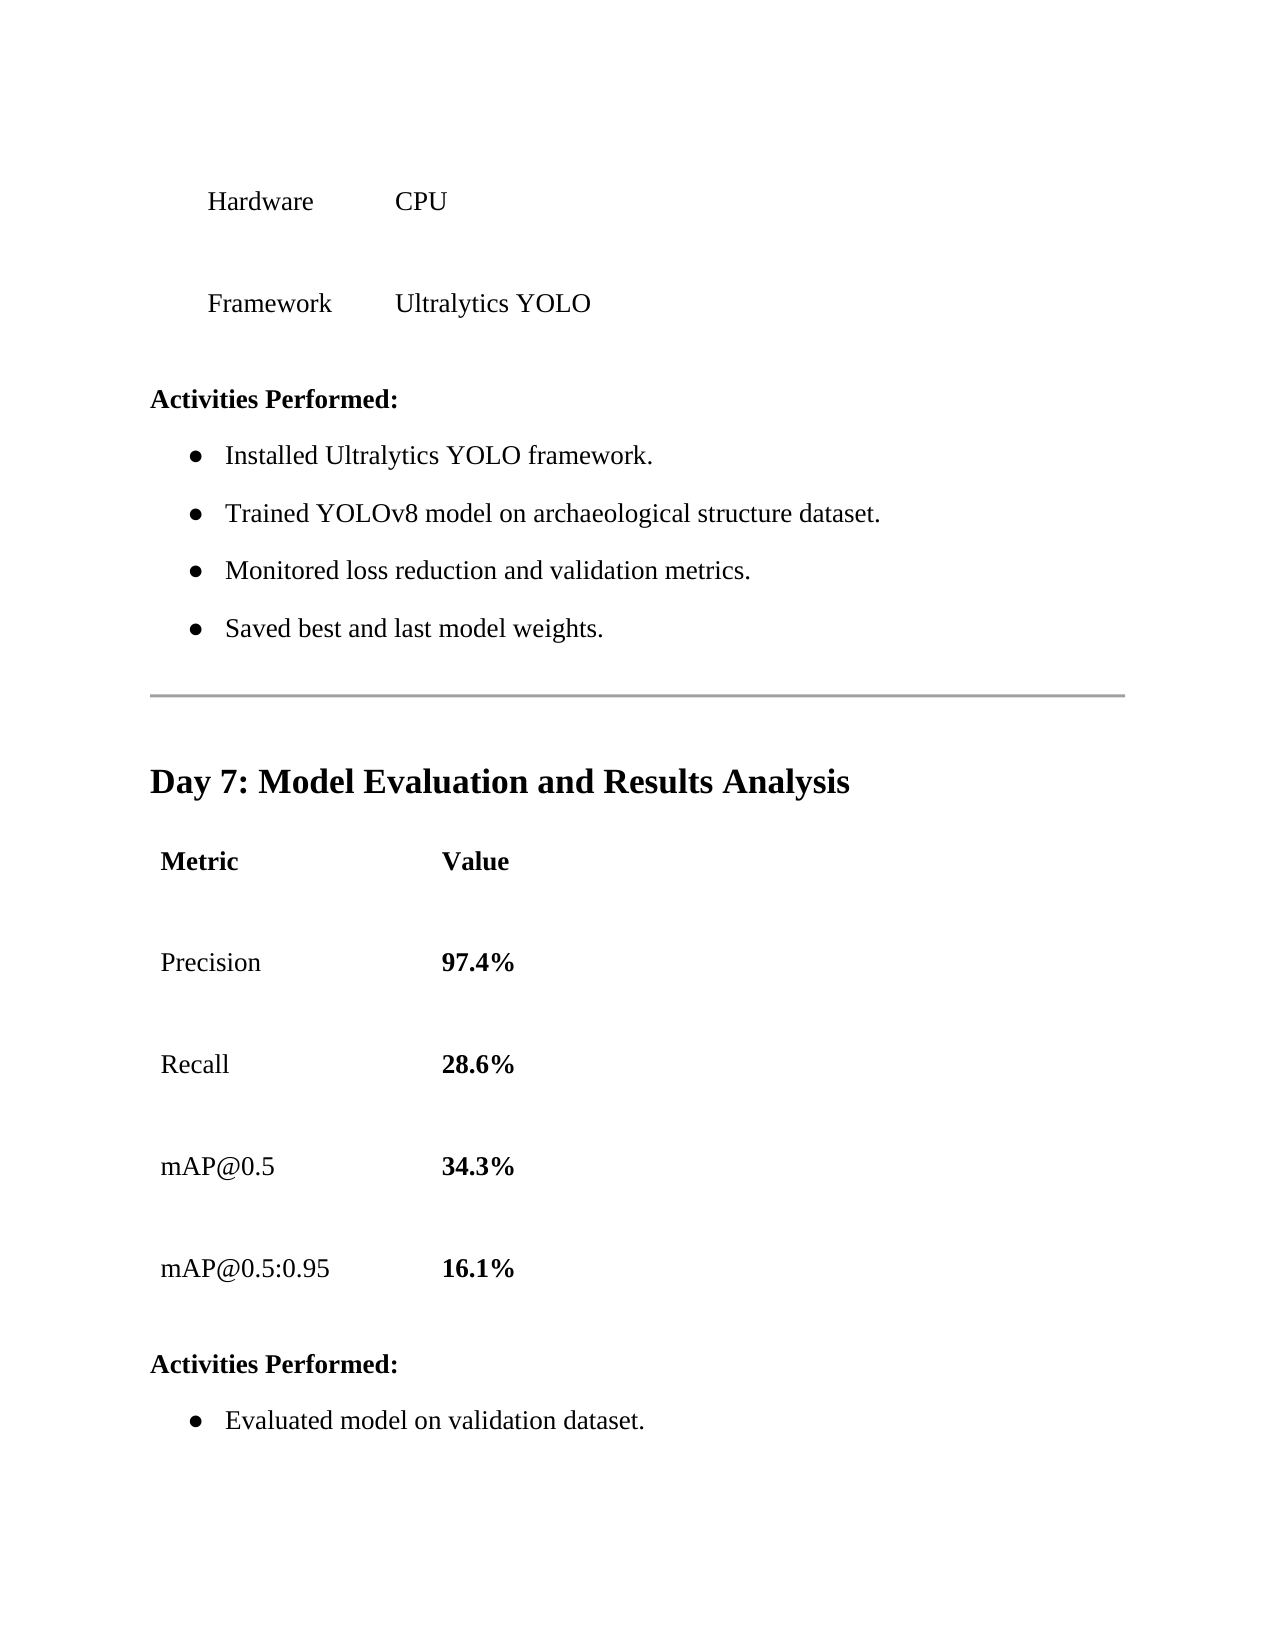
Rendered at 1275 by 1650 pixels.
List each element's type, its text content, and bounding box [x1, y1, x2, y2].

table_header Metric [150, 809, 431, 911]
table_cell Recall [150, 1013, 431, 1115]
table_cell Precision [150, 911, 431, 1013]
table_cell Hardware [197, 150, 384, 252]
table_cell 28.6% [431, 1013, 1172, 1115]
table_cell 97.4% [431, 911, 1172, 1013]
subtitle Day 7: Model Evaluation and Results Analysis [150, 760, 1125, 801]
list Installed Ultralytics YOLO framework. [187, 439, 1125, 497]
table_cell CPU [384, 150, 1242, 252]
list Trained YOLOv8 model on archaeological structure dataset. [187, 497, 1125, 554]
list Monitored loss reduction and validation metrics. [187, 554, 1125, 612]
subtitle Activities Performed: [150, 1348, 1125, 1379]
list Evaluated model on validation dataset. [187, 1404, 1125, 1462]
table_cell mAP@0.5 [150, 1115, 431, 1217]
table_cell mAP@0.5:0.95 [150, 1217, 431, 1319]
table_header Value [431, 809, 1172, 911]
list Saved best and last model weights. [187, 612, 1125, 669]
subtitle Activities Performed: [150, 383, 1125, 414]
table_cell Ultralytics YOLO [384, 252, 1242, 354]
table_cell Framework [197, 252, 384, 354]
table_cell 34.3% [431, 1115, 1172, 1217]
table_cell 16.1% [431, 1217, 1172, 1319]
